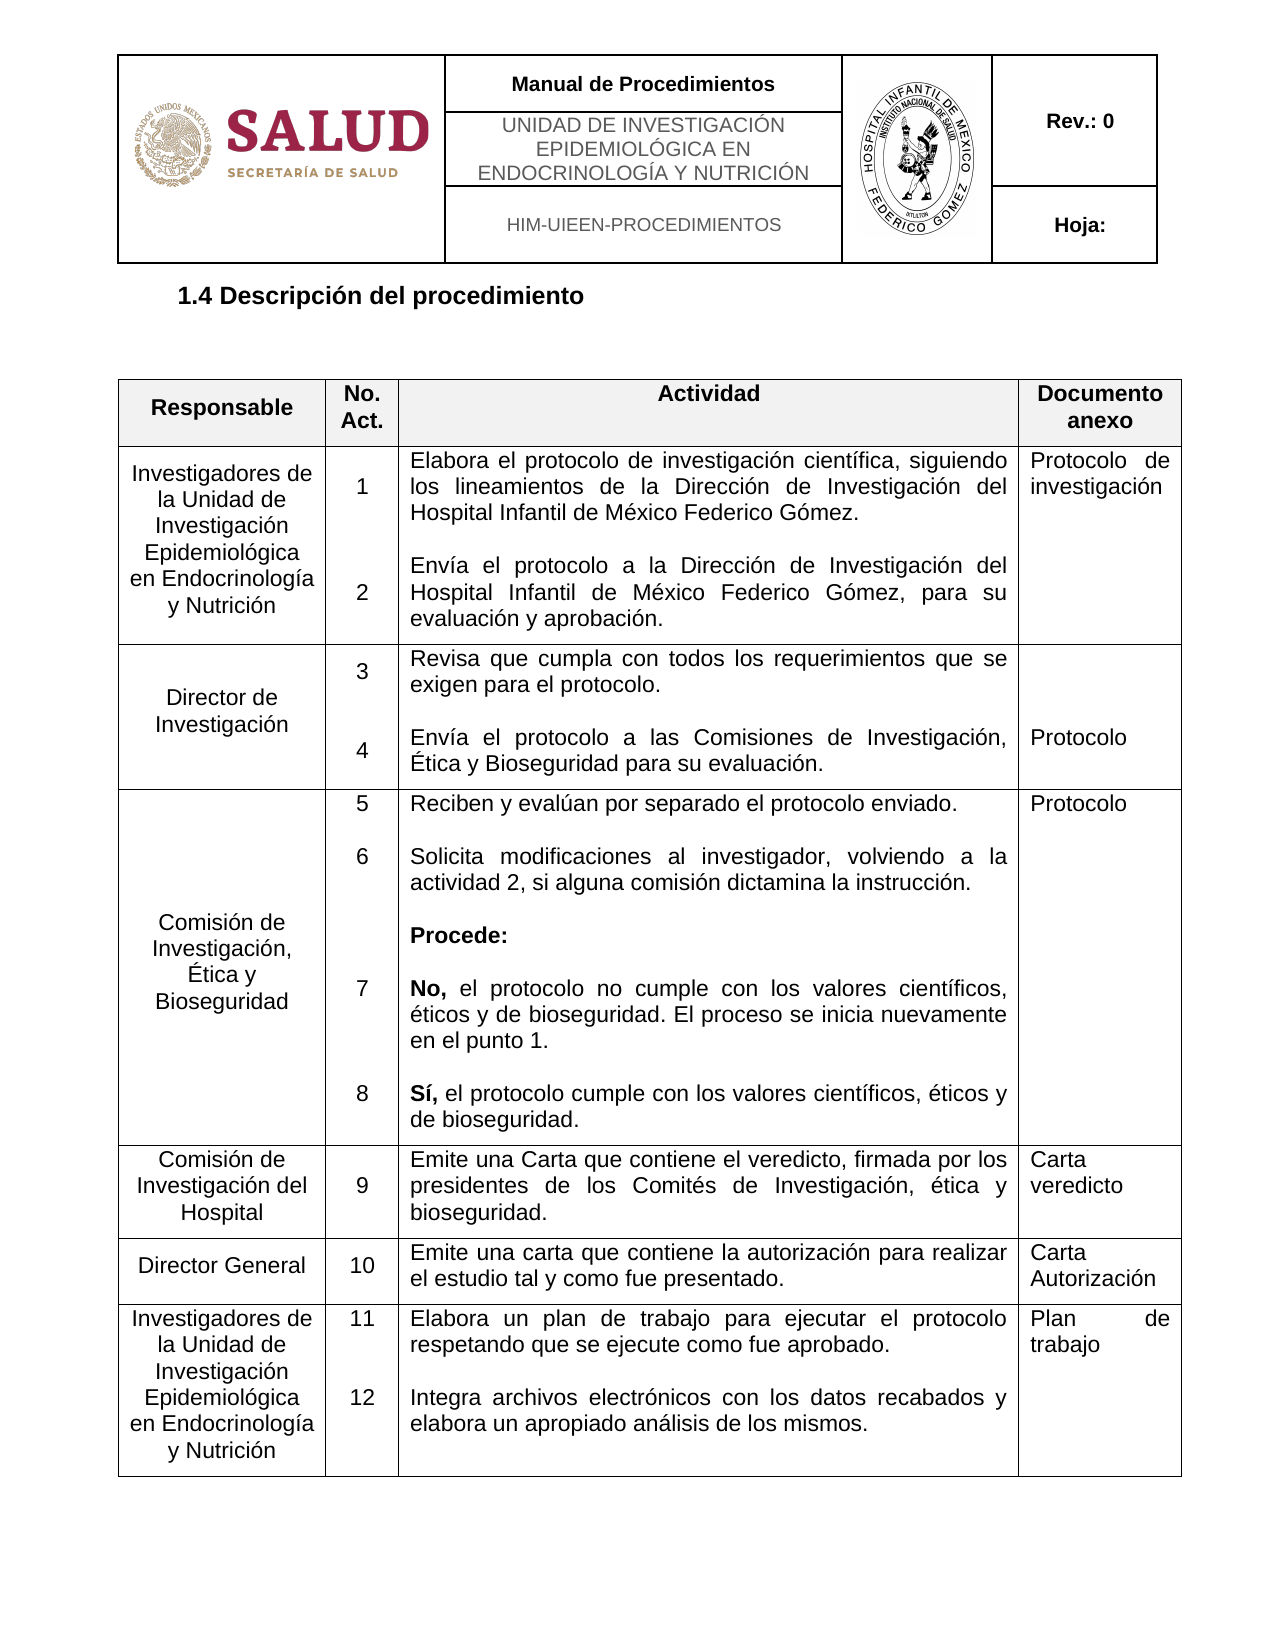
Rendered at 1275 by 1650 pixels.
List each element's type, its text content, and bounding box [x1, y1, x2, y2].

table_cell 1 2 [326, 447, 398, 644]
table_header No. Act. [326, 380, 398, 446]
table_cell Protocolo [1019, 790, 1181, 1145]
table_cell Investigadores de la Unidad de Investigación Epidemiológica en Endocrinología y Nutrición [119, 1305, 325, 1476]
table_cell Plan de trabajo [1019, 1305, 1181, 1476]
picture [134, 103, 429, 187]
table_cell Emite una Carta que contiene el veredicto, firmada por los presidentes de los Comités de Investigación, ética y bioseguridad. [399, 1146, 1018, 1238]
picture [857, 80, 977, 238]
table_cell 5 6 7 8 [326, 790, 398, 1145]
table_header Responsable [119, 380, 325, 446]
table_cell Carta veredicto [1019, 1146, 1181, 1238]
table_cell Protocolo de investigación [1019, 447, 1181, 644]
table_cell 10 [326, 1239, 398, 1304]
table_cell Investigadores de la Unidad de Investigación Epidemiológica en Endocrinología y Nutrición [119, 447, 325, 644]
table_cell Protocolo [1019, 645, 1181, 789]
table_cell Reciben y evalúan por separado el protocolo enviado. Solicita modificaciones al investigador, volviendo a la actividad 2, si alguna comisión dictamina la instrucción. Procede: No, el protocolo no cumple con los valores científicos, éticos y de bioseguridad. El proceso se inicia nuevamente en el punto 1. Sí, el protocolo cumple con los valores científicos, éticos y de bioseguridad. [399, 790, 1018, 1145]
table_cell 9 [326, 1146, 398, 1238]
table_cell Director General [119, 1239, 325, 1304]
table_cell 3 4 [326, 645, 398, 789]
list Descripción del procedimiento [177, 281, 1157, 309]
table_header Documento anexo [1019, 380, 1181, 446]
table_header Actividad [399, 380, 1018, 446]
table_cell 11 12 13 [326, 1305, 398, 1476]
table_cell Elabora el protocolo de investigación científica, siguiendo los lineamientos de la Dirección de Investigación del Hospital Infantil de México Federico Gómez. Envía el protocolo a la Dirección de Investigación del Hospital Infantil de México Federico Gómez, para su evaluación y aprobación. [399, 447, 1018, 644]
table_cell Director de Investigación [119, 645, 325, 789]
table_cell Revisa que cumpla con todos los requerimientos que se exigen para el protocolo. Envía el protocolo a las Comisiones de Investigación, Ética y Bioseguridad para su evaluación. [399, 645, 1018, 789]
table_cell Carta Autorización [1019, 1239, 1181, 1304]
table_cell Emite una carta que contiene la autorización para realizar el estudio tal y como fue presentado. [399, 1239, 1018, 1304]
table_cell Comisión de Investigación, Ética y Bioseguridad [119, 790, 325, 1145]
table_cell Comisión de Investigación del Hospital [119, 1146, 325, 1238]
